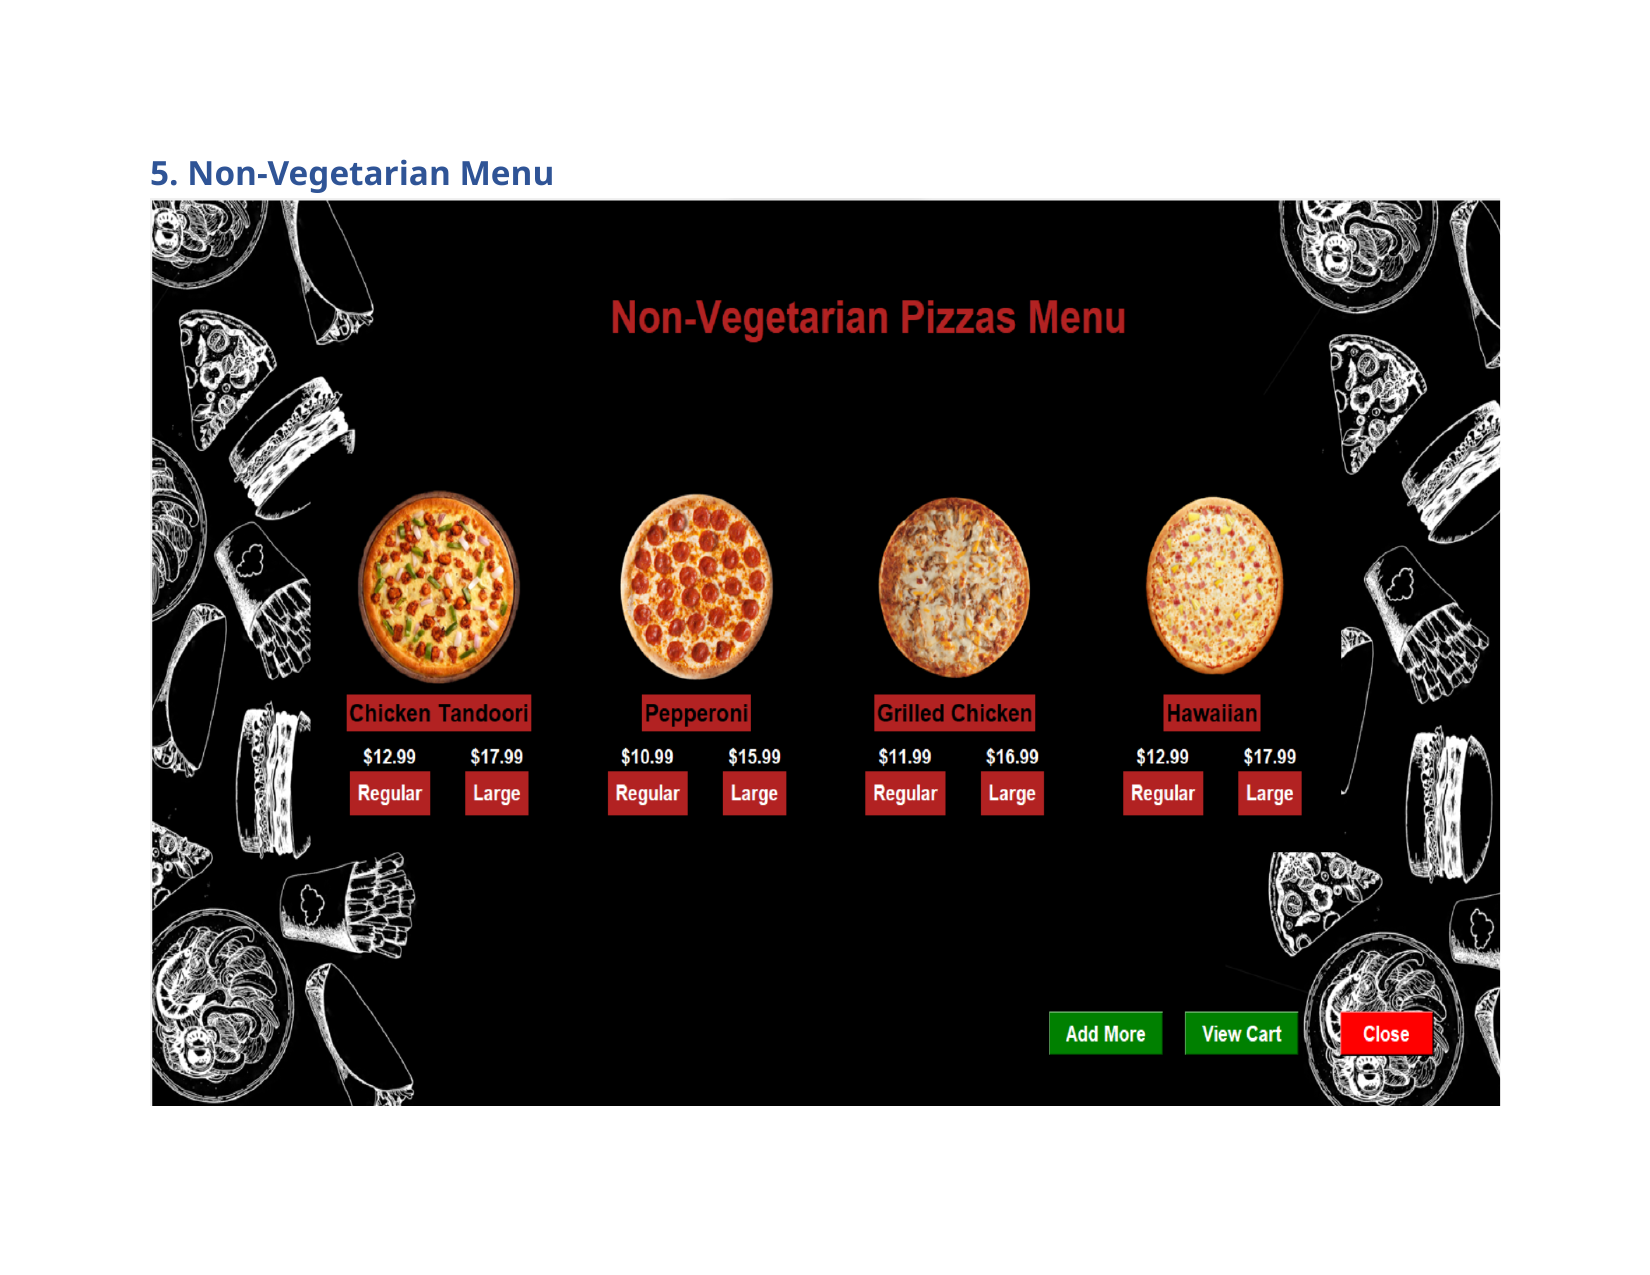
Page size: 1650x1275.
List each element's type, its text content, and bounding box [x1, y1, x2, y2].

picture [150, 198, 1500, 1106]
subtitle 5. Non-Vegetarian Menu [150, 150, 1500, 195]
